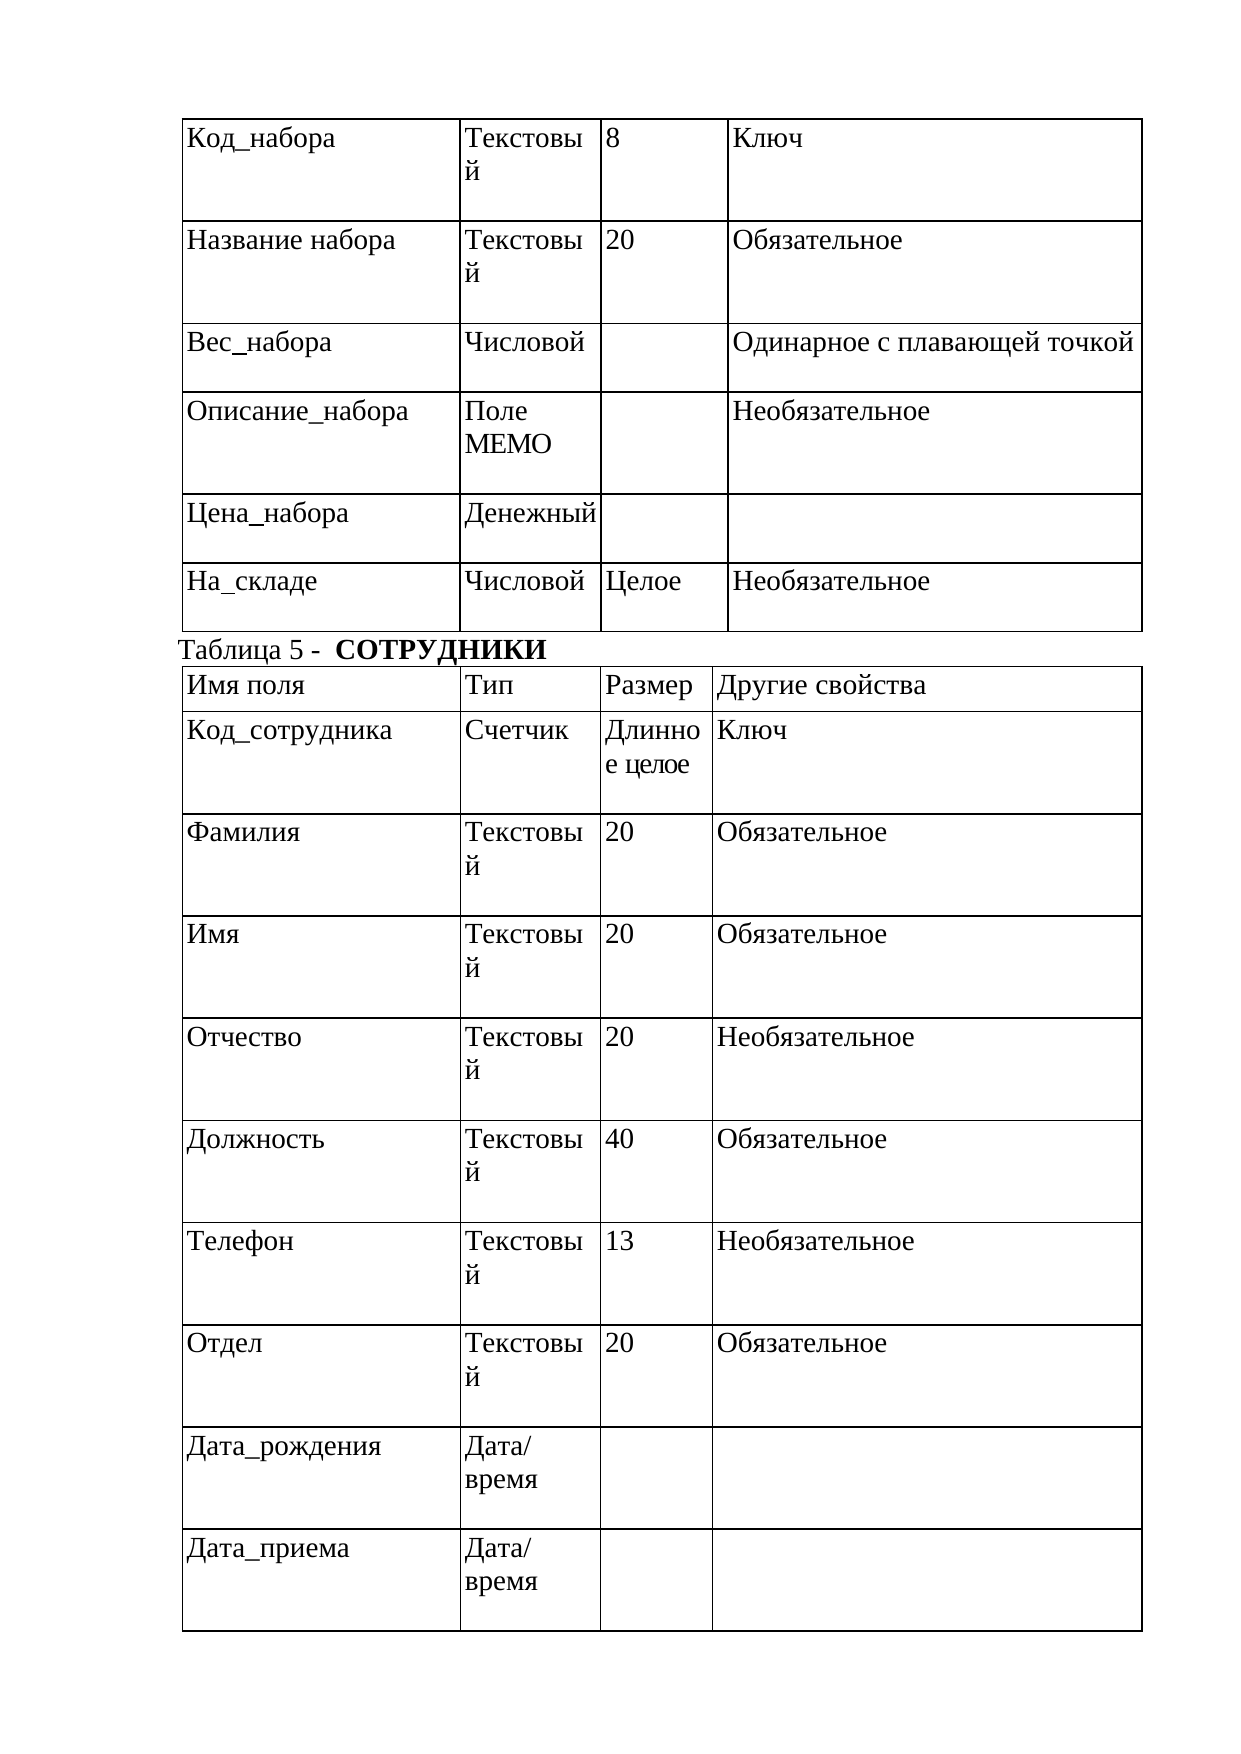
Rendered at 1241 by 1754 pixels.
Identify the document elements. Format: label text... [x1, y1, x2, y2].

table_cell Одинарное с плавающей точкой [729, 324, 1141, 391]
table_cell Текстовый [461, 1121, 600, 1222]
table_cell [729, 495, 1141, 562]
table_cell Счетчик [461, 712, 600, 813]
table_cell Дата_рождения [183, 1428, 460, 1528]
table_cell 20 [601, 815, 712, 915]
table_cell Текстовый [461, 1223, 600, 1324]
table_cell Поле MEMO [461, 393, 600, 493]
table_cell 20 [601, 1019, 712, 1119]
table_cell Описание_набора [183, 393, 459, 493]
table_cell Дата/время [461, 1530, 600, 1630]
table_cell Необязательное [729, 393, 1141, 493]
table_cell Отчество [183, 1019, 460, 1119]
table_cell Дата/время [461, 1428, 600, 1528]
table_header Размер [601, 667, 712, 711]
table_cell 20 [602, 222, 727, 322]
table_cell Обязательное [713, 1121, 1141, 1222]
table_cell Код_сотрудника [183, 712, 460, 813]
table_cell Дата_приема [183, 1530, 460, 1630]
table_cell Ключ [729, 120, 1141, 220]
table_cell [602, 495, 727, 562]
table_cell Текстовый [461, 815, 600, 915]
table_cell Текстовый [461, 1326, 600, 1426]
table_cell Отдел [183, 1326, 460, 1426]
table_cell Ключ [713, 712, 1141, 813]
table_cell Целое [602, 564, 727, 631]
table_cell Вес набора [183, 324, 459, 391]
table_cell Фамилия [183, 815, 460, 915]
table_cell Текстовый [461, 917, 600, 1017]
table_cell [602, 393, 727, 493]
table_cell Необязательное [713, 1223, 1141, 1324]
table_cell 20 [601, 917, 712, 1017]
table_cell Числовой [461, 324, 600, 391]
table_cell Текстовый [461, 1019, 600, 1119]
table_cell [601, 1530, 712, 1630]
table_cell Обязательное [729, 222, 1141, 322]
table_cell На складе [183, 564, 459, 631]
table_header Другие свойства [713, 667, 1141, 711]
table_cell Код_набора [183, 120, 459, 220]
table_cell Денежный [461, 495, 600, 562]
table_cell Текстовый [461, 120, 600, 220]
table_header Тип [461, 667, 600, 711]
table_cell Название набора [183, 222, 459, 322]
table_cell Длинное целое [601, 712, 712, 813]
table_cell Имя [183, 917, 460, 1017]
table_cell Необязательное [729, 564, 1141, 631]
table_cell Текстовый [461, 222, 600, 322]
table_cell [713, 1428, 1141, 1528]
table_cell Обязательное [713, 1326, 1141, 1426]
table_cell Телефон [183, 1223, 460, 1324]
table_header Имя поля [183, 667, 460, 711]
table_cell [602, 324, 727, 391]
text Таблица 5 - СОТРУДНИКИ [177, 632, 1152, 666]
table_cell Обязательное [713, 917, 1141, 1017]
table_cell 13 [601, 1223, 712, 1324]
table_cell Обязательное [713, 815, 1141, 915]
table_cell Необязательное [713, 1019, 1141, 1119]
table_cell Должность [183, 1121, 460, 1222]
table_cell [713, 1530, 1141, 1630]
table_cell [601, 1428, 712, 1528]
table_cell 40 [601, 1121, 712, 1222]
table_cell Числовой [461, 564, 600, 631]
table_cell 8 [602, 120, 727, 220]
table_cell 20 [601, 1326, 712, 1426]
table_cell Цена_набора [183, 495, 459, 562]
